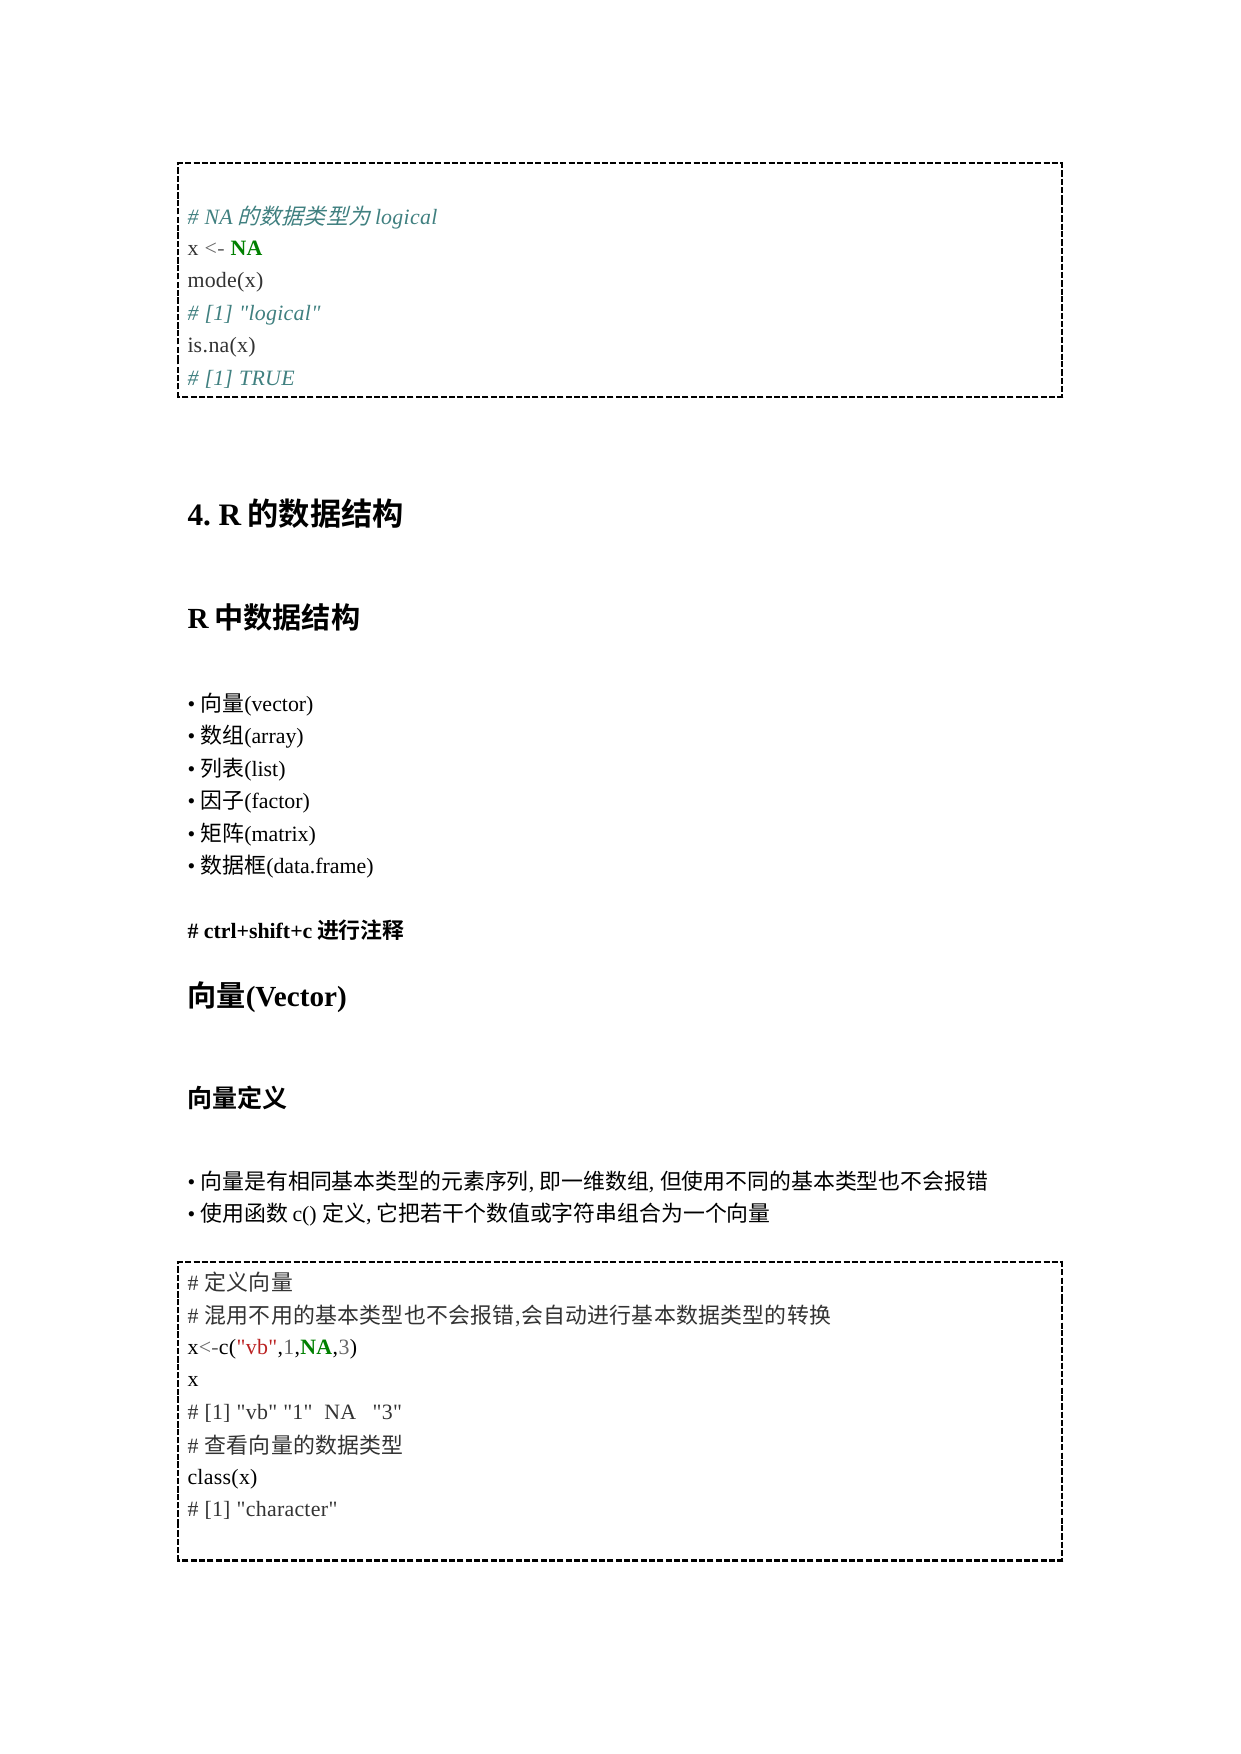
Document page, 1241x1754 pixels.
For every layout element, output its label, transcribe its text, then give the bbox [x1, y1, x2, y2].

text • 数组(array) [187, 718, 1053, 750]
text • 使用函数c() 定义, 它把若干个数值或字符串组合为一个向量 [187, 1196, 1053, 1228]
text • 向量(vector) [187, 685, 1053, 718]
subtitle 4. R的数据结构 [187, 479, 1053, 544]
text # [1] TRUE [177, 357, 1063, 398]
text # [1] "character" [187, 1492, 1053, 1525]
text x<-c("vb",1,NA,3) [187, 1330, 1053, 1362]
text x [187, 1362, 1053, 1395]
text # 定义向量 [177, 1261, 1063, 1297]
text is.na(x) [187, 329, 1053, 357]
text # [1] "logical" [187, 296, 1053, 329]
text • 向量是有相同基本类型的元素序列, 即一维数组, 但使用不同的基本类型也不会报错 [187, 1163, 1053, 1196]
subtitle R中数据结构 [187, 583, 1053, 648]
text • 因子(factor) [187, 783, 1053, 815]
text class(x) [187, 1460, 1053, 1492]
text • 矩阵(matrix) [187, 815, 1053, 848]
text • 数据框(data.frame) [187, 848, 1053, 880]
text x <- NA [187, 231, 1053, 264]
text # 查看向量的数据类型 [187, 1427, 1053, 1460]
text # 混用不用的基本类型也不会报错,会自动进行基本数据类型的转换 [187, 1297, 1053, 1330]
text # [1] "vb" "1" NA "3" [187, 1395, 1053, 1427]
text # ctrl+shift+c进行注释 [187, 913, 1053, 945]
text • 列表(list) [187, 750, 1053, 783]
subtitle 向量(Vector) [187, 962, 1053, 1027]
text mode(x) [187, 264, 1053, 296]
subtitle 向量定义 [187, 1064, 1053, 1129]
text # NA的数据类型为logical [187, 199, 1053, 231]
